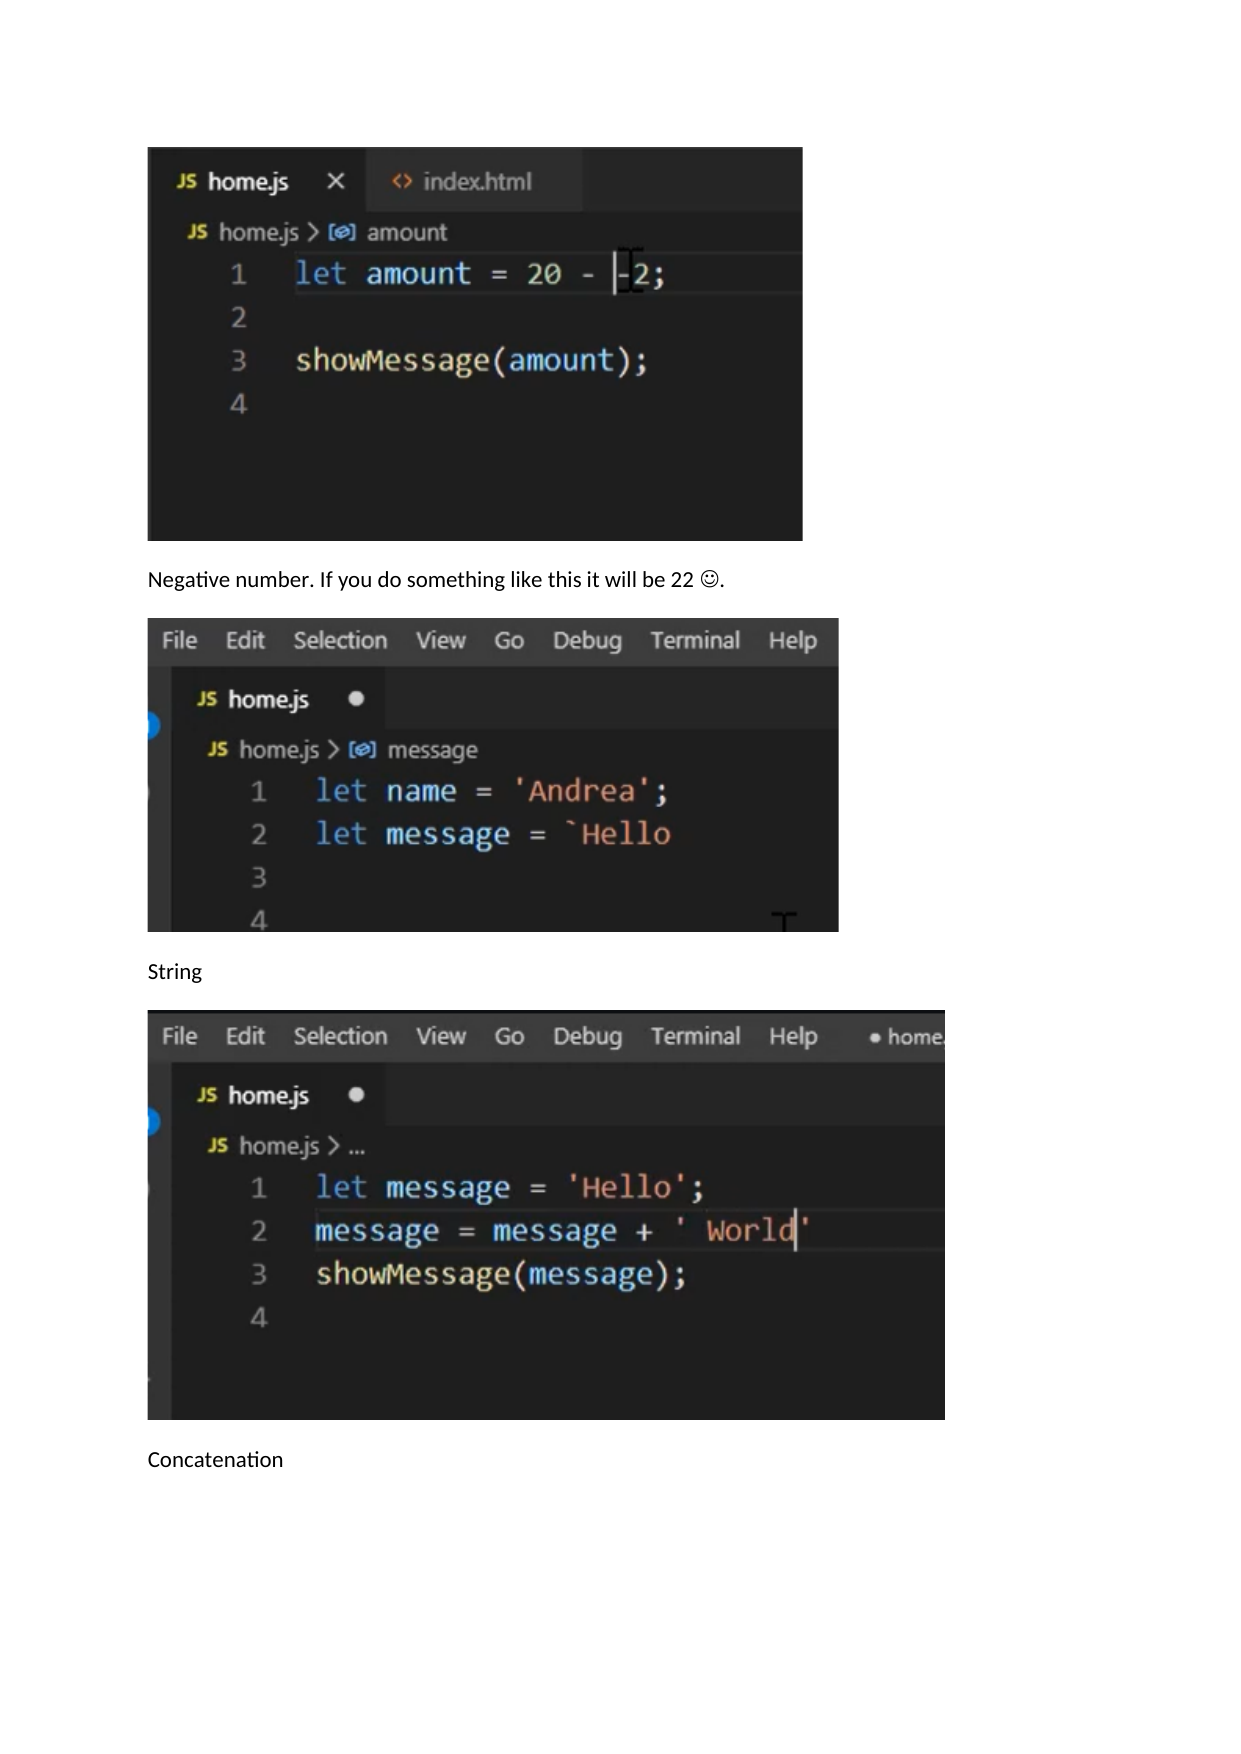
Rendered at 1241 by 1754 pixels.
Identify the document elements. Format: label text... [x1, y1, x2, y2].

picture [147, 147, 803, 541]
picture [147, 618, 839, 932]
text Negative number. If you do something like this it will be 22 . [148, 565, 1093, 593]
text String [148, 957, 1093, 985]
picture [147, 1010, 945, 1420]
text Concatenation [148, 1445, 1093, 1473]
